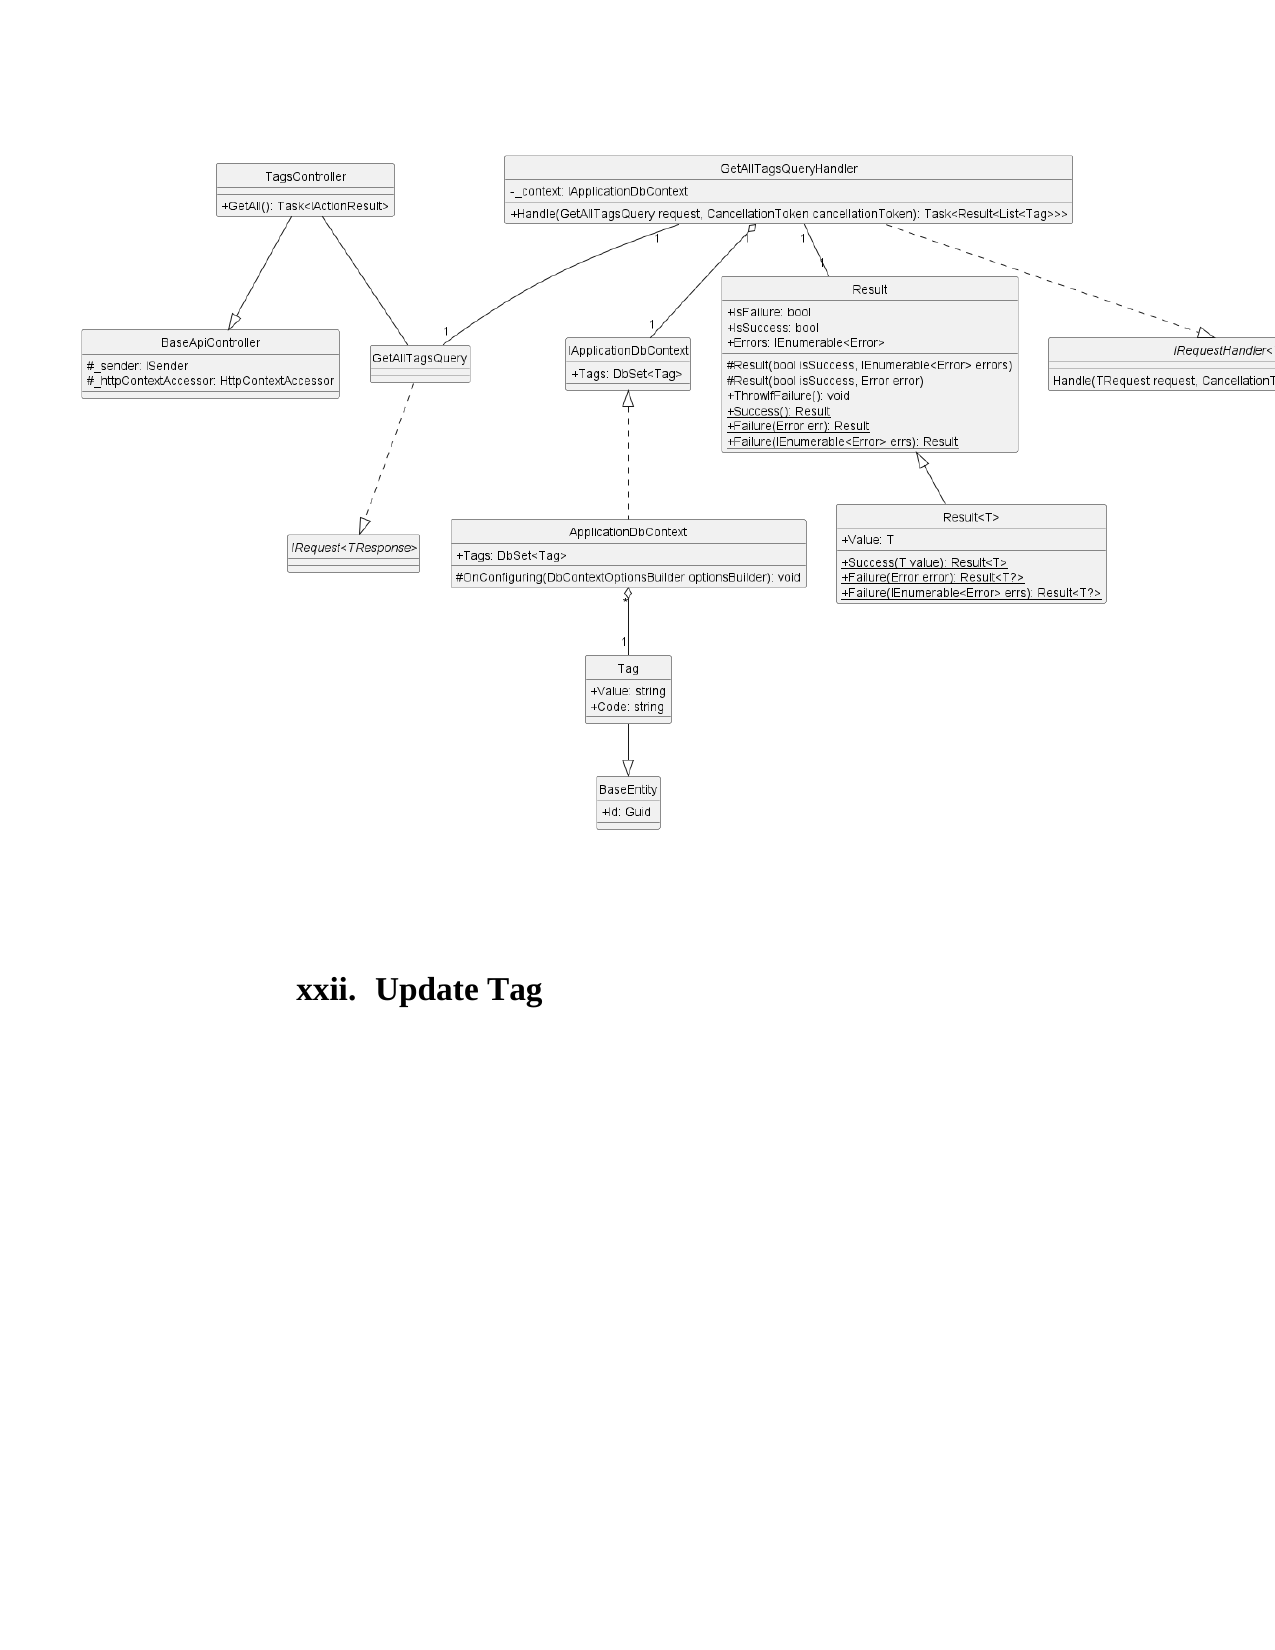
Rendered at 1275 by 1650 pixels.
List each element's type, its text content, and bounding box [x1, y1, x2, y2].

picture [75, 150, 1275, 834]
list Update Tag [356, 969, 1125, 1007]
